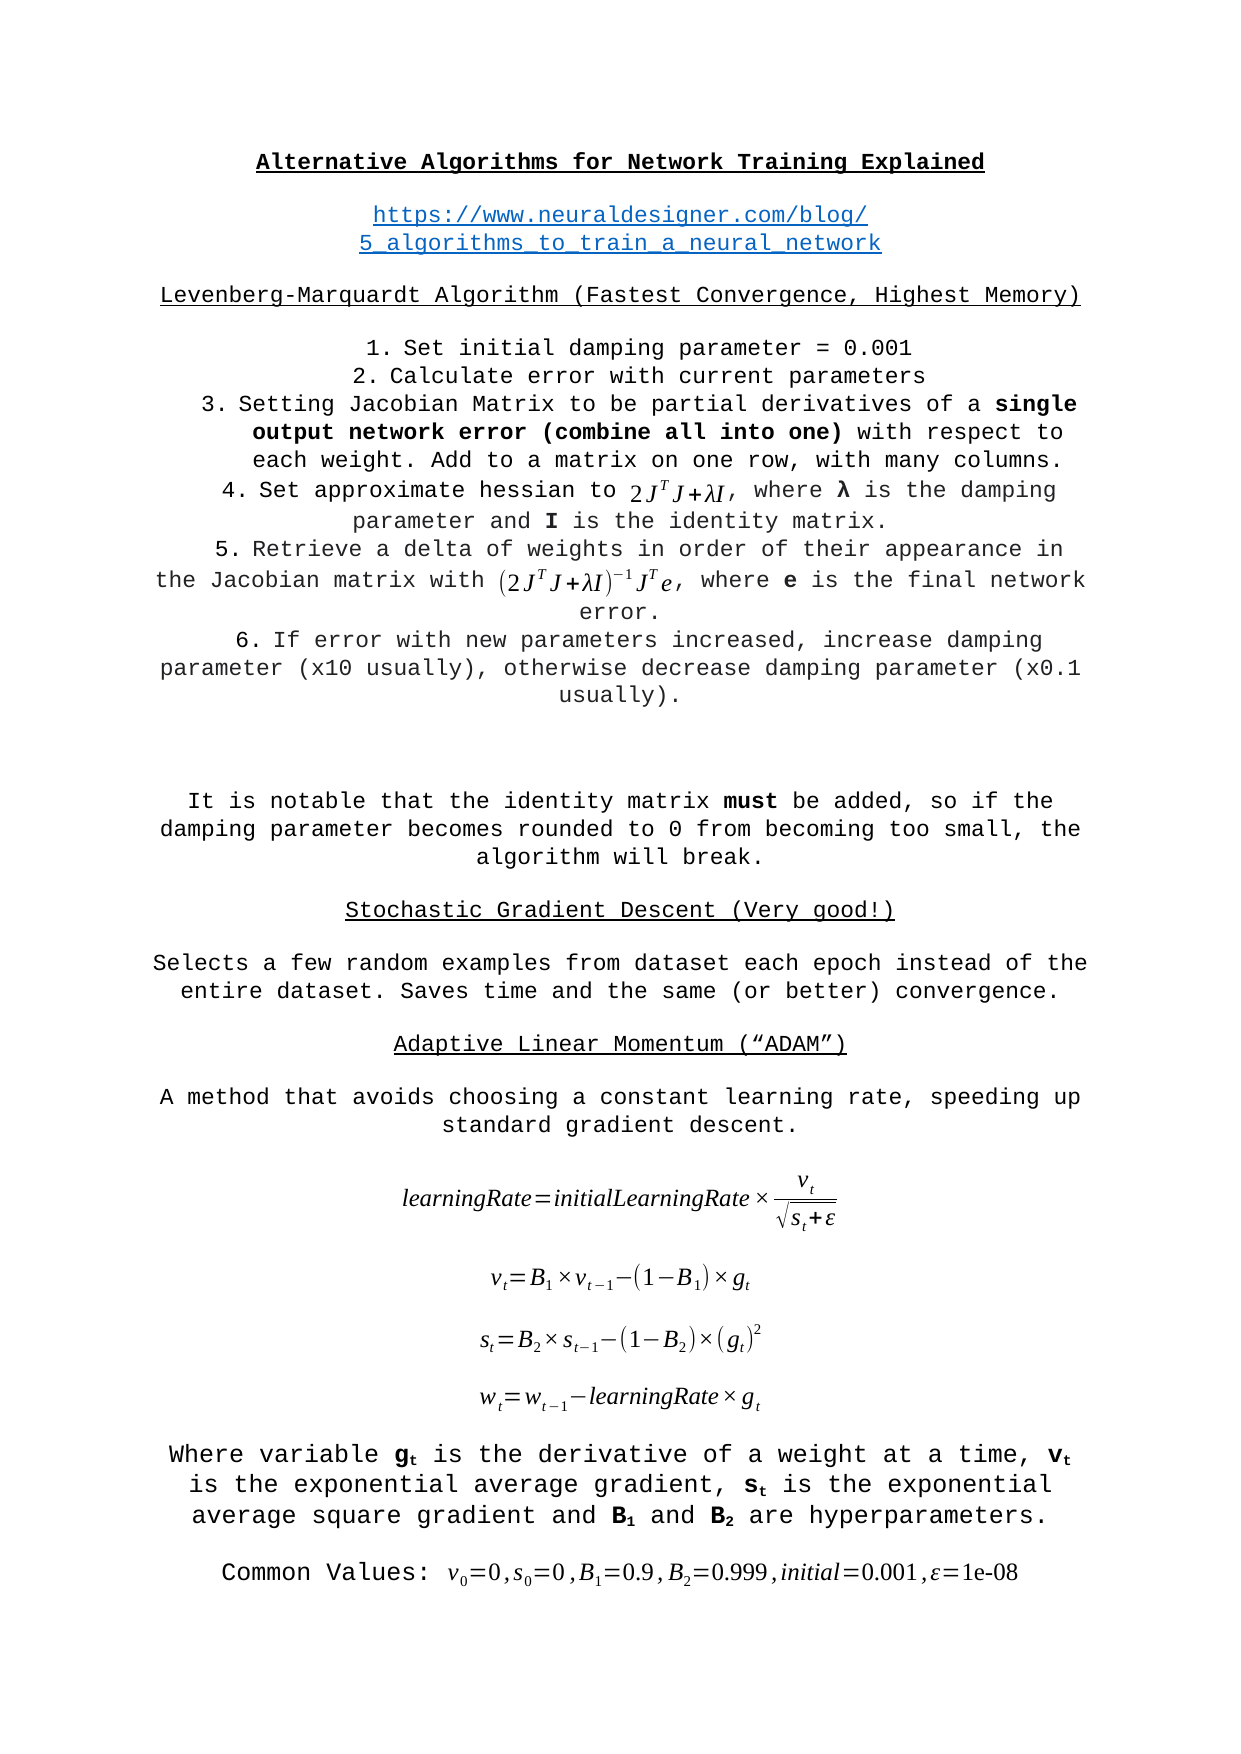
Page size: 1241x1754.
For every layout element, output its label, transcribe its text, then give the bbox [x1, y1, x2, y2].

list Calculate error with current parameters [187, 364, 1090, 391]
list Set approximate hessian to , where λ is the damping parameter and I is the identity matrix. [150, 476, 1090, 535]
text It is notable that the identity matrix must be added, so if the damping parameter becomes rounded to 0 from becoming too small, the algorithm will break. [150, 790, 1090, 871]
text https://www.neuraldesigner.com/blog/5_algorithms_to_train_a_neural_network [150, 203, 1090, 257]
text A method that avoids choosing a constant learning rate, speeding up standard gradient descent. [150, 1085, 1090, 1139]
text Alternative Algorithms for Network Training Explained [150, 150, 1090, 176]
list Set initial damping parameter = 0.001 [187, 337, 1090, 363]
list If error with new parameters increased, increase damping parameter (x10 usually), otherwise decrease damping parameter (x0.1 usually). [150, 628, 1090, 710]
text Selects a few random examples from dataset each epoch instead of the entire dataset. Saves time and the same (or better) convergence. [150, 951, 1090, 1005]
text Levenberg-Marquardt Algorithm (Fastest Convergence, Highest Memory) [150, 284, 1090, 310]
text Adaptive Linear Momentum (“ADAM”) [150, 1032, 1090, 1058]
text Where variable gt is the derivative of a weight at a time, vt is the exponential average gradient, st is the exponential average square gradient and B1 and B2 are hyperparameters. [150, 1442, 1090, 1531]
list Setting Jacobian Matrix to be partial derivatives of a single output network error (combine all into one) with respect to each weight. Add to a matrix on one row, with many columns. [187, 392, 1090, 474]
text Common Values: [150, 1558, 1090, 1589]
list Retrieve a delta of weights in order of their appearance in the Jacobian matrix with , where e is the final network error. [150, 537, 1090, 626]
text Stochastic Gradient Descent (Very good!) [150, 898, 1090, 924]
